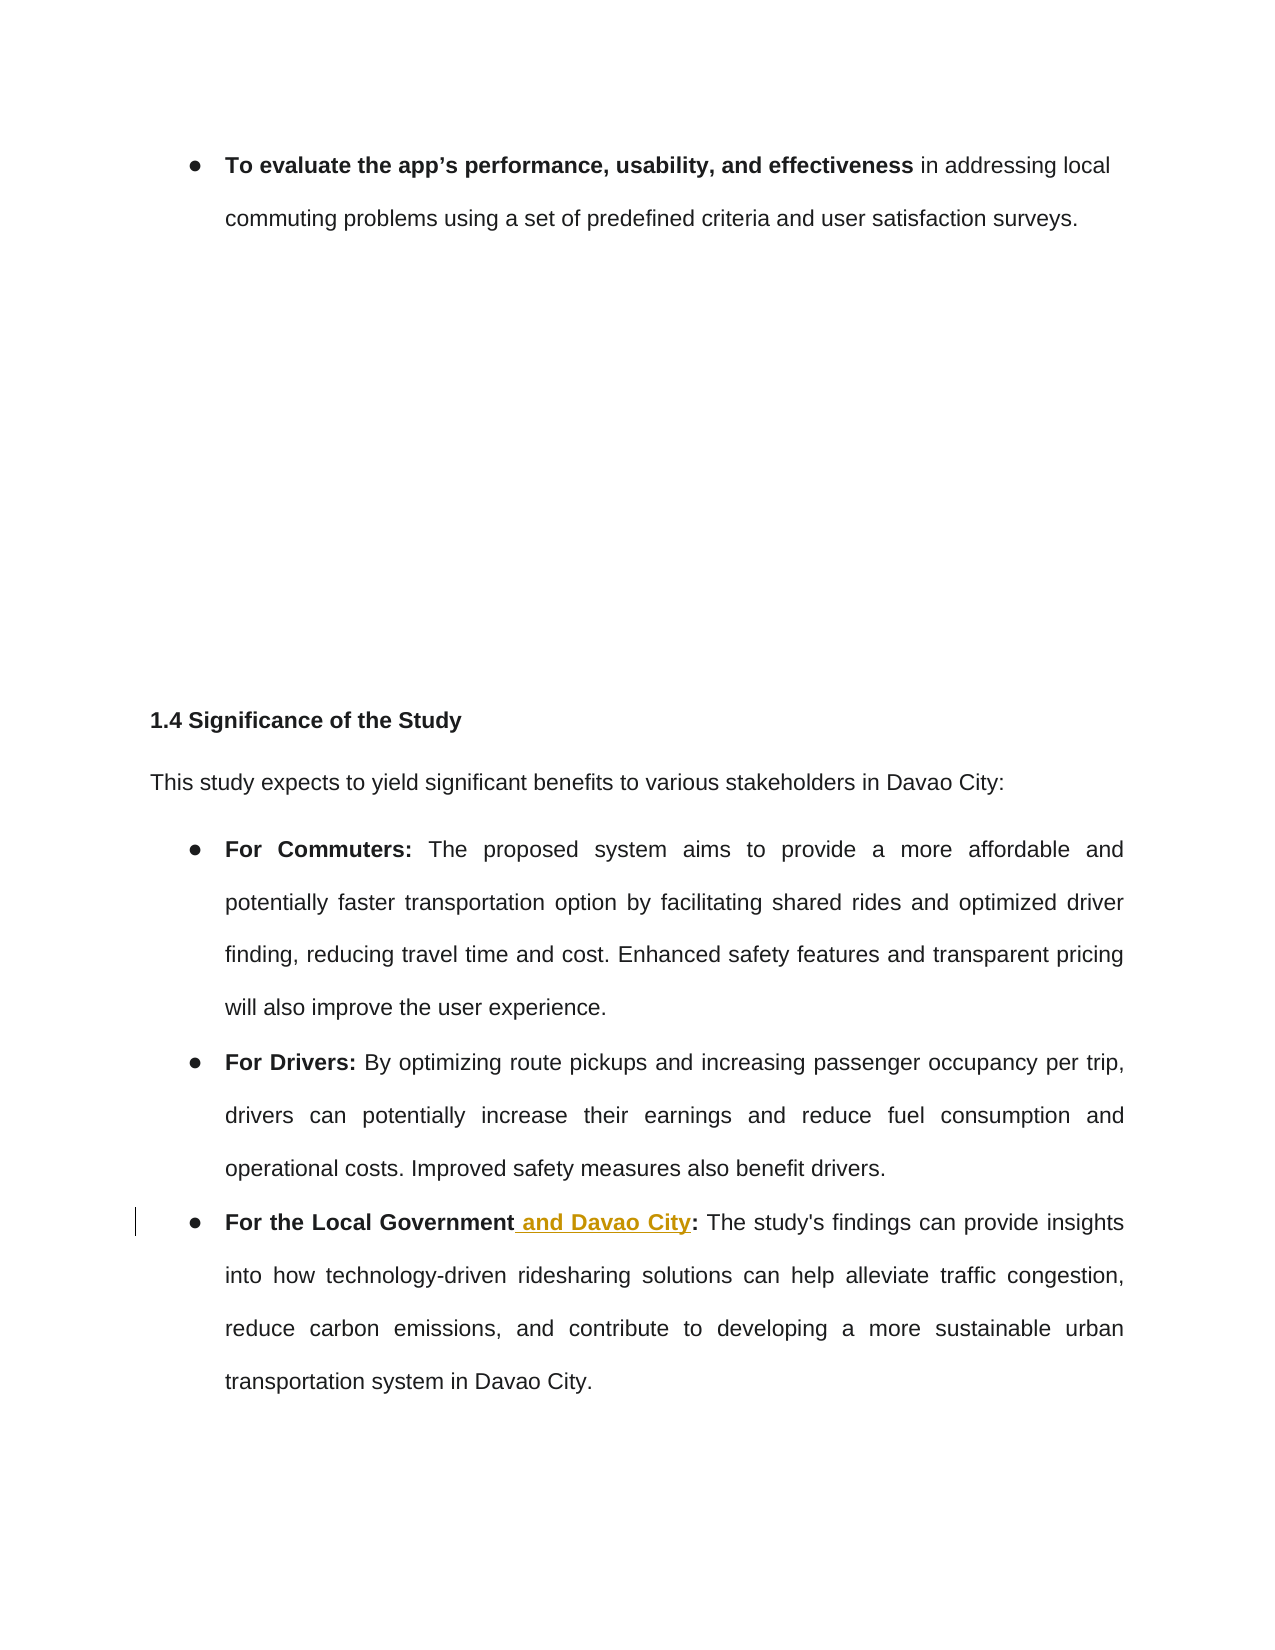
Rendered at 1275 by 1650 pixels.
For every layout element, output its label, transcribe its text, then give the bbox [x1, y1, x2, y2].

list For Commuters: The proposed system aims to provide a more affordable and potentially faster transportation option by facilitating shared rides and optimized driver finding, reducing travel time and cost. Enhanced safety features and transparent pricing will also improve the user experience. [187, 834, 1125, 1021]
list To evaluate the app’s performance, usability, and effectiveness in addressing local commuting problems using a set of predefined criteria and user satisfaction surveys. [187, 150, 1125, 284]
subtitle 1.4 Significance of the Study [150, 707, 1125, 734]
text This study expects to yield significant benefits to various stakeholders in Davao City: [150, 768, 1125, 795]
list For the Local Government: The study's findings can provide insights into how technology-driven ridesharing solutions can help alleviate traffic congestion, reduce carbon emissions, and contribute to developing a more sustainable urban transportation system in Davao City. [187, 1207, 1125, 1394]
list For Drivers: By optimizing route pickups and increasing passenger occupancy per trip, drivers can potentially increase their earnings and reduce fuel consumption and operational costs. Improved safety measures also benefit drivers. [187, 1047, 1125, 1181]
